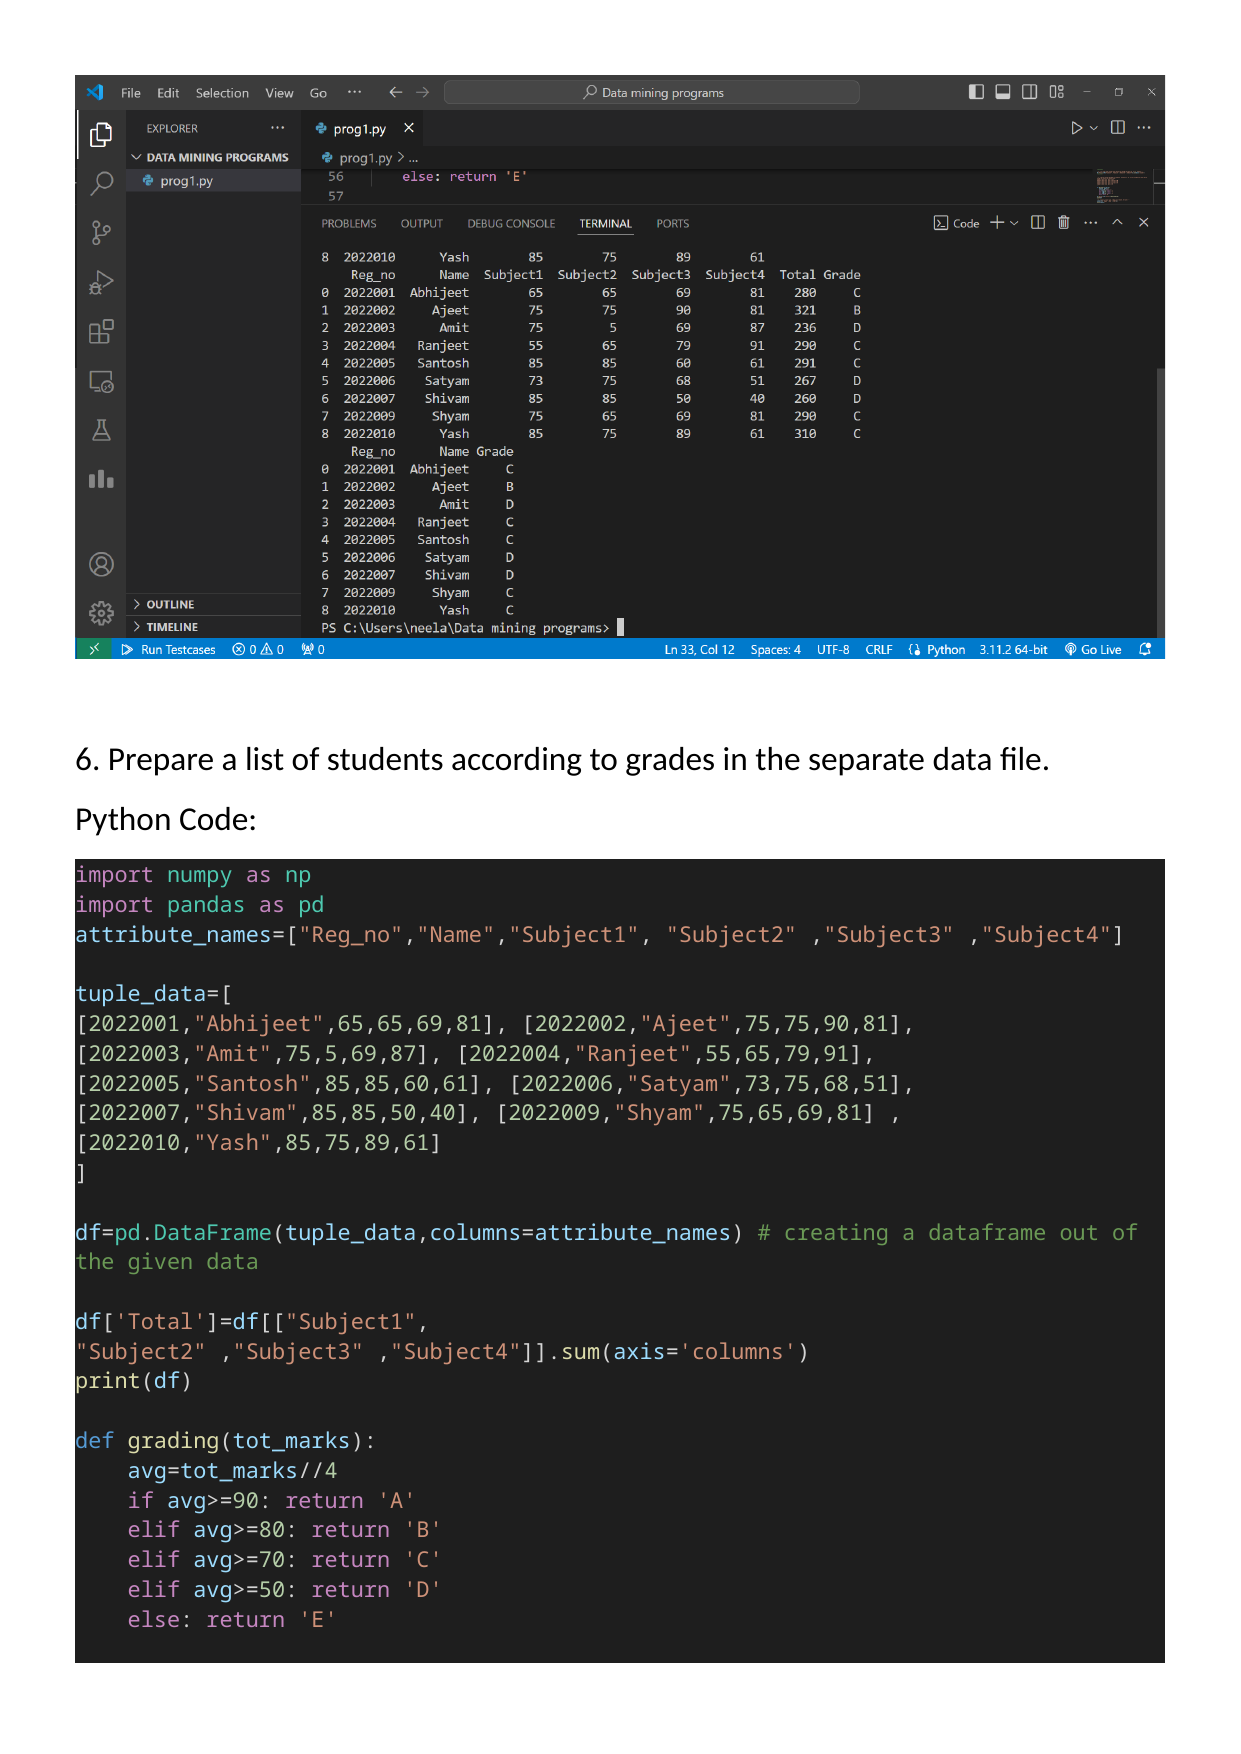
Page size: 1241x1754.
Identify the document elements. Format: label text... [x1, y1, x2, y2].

text avg=tot_marks//4 [75, 1455, 1165, 1485]
text else: return 'E' [75, 1604, 1165, 1634]
text if avg>=90: return 'A' [75, 1485, 1165, 1514]
text elif avg>=80: return 'B' [75, 1514, 1165, 1544]
picture [75, 75, 1166, 659]
text ] [75, 1157, 1165, 1187]
text Python Code: [75, 798, 1165, 839]
text print(df) [75, 1366, 1165, 1395]
text [2022001,"Abhijeet",65,65,69,81], [2022002,"Ajeet",75,75,90,81], [75, 1008, 1165, 1038]
text df['Total']=df[["Subject1", "Subject2" ,"Subject3" ,"Subject4"]].sum(axis='columns') [75, 1306, 1165, 1366]
text elif avg>=50: return 'D' [75, 1574, 1165, 1604]
text tuple_data=[ [75, 978, 1165, 1008]
text [2022005,"Santosh",85,85,60,61], [2022006,"Satyam",73,75,68,51], [75, 1068, 1165, 1097]
text [2022003,"Amit",75,5,69,87], [2022004,"Ranjeet",55,65,79,91], [75, 1038, 1165, 1068]
text import numpy as np [75, 859, 1165, 889]
text 6. Prepare a list of students according to grades in the separate data file. [75, 738, 1165, 778]
text import pandas as pd [75, 889, 1165, 919]
text elif avg>=70: return 'C' [75, 1544, 1165, 1574]
text def grading(tot_marks): [75, 1425, 1165, 1455]
text df=pd.DataFrame(tuple_data,columns=attribute_names) # creating a dataframe out of the given data [75, 1217, 1165, 1276]
text [2022007,"Shivam",85,85,50,40], [2022009,"Shyam",75,65,69,81] , [75, 1097, 1165, 1127]
text attribute_names=["Reg_no","Name","Subject1", "Subject2" ,"Subject3" ,"Subject4"] [75, 919, 1165, 948]
text [2022010,"Yash",85,75,89,61] [75, 1127, 1165, 1157]
